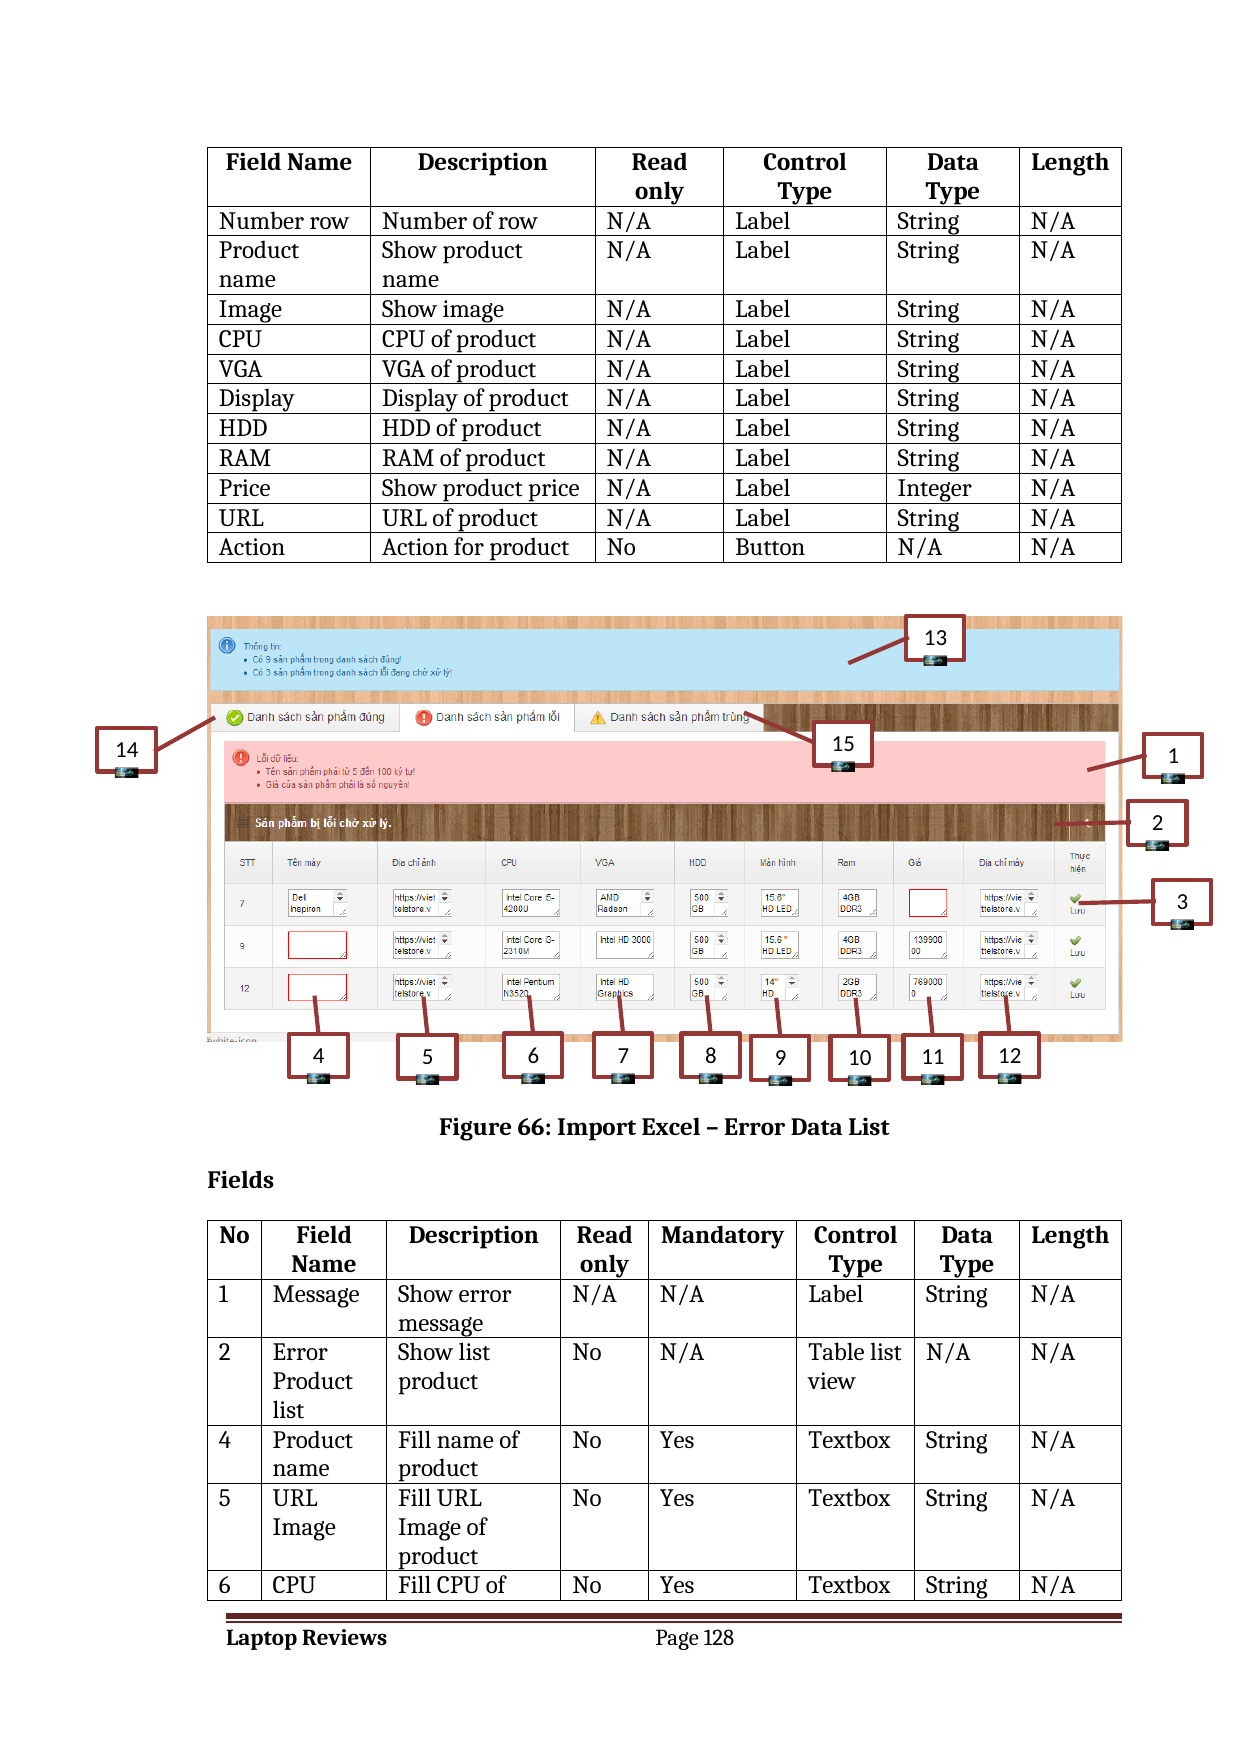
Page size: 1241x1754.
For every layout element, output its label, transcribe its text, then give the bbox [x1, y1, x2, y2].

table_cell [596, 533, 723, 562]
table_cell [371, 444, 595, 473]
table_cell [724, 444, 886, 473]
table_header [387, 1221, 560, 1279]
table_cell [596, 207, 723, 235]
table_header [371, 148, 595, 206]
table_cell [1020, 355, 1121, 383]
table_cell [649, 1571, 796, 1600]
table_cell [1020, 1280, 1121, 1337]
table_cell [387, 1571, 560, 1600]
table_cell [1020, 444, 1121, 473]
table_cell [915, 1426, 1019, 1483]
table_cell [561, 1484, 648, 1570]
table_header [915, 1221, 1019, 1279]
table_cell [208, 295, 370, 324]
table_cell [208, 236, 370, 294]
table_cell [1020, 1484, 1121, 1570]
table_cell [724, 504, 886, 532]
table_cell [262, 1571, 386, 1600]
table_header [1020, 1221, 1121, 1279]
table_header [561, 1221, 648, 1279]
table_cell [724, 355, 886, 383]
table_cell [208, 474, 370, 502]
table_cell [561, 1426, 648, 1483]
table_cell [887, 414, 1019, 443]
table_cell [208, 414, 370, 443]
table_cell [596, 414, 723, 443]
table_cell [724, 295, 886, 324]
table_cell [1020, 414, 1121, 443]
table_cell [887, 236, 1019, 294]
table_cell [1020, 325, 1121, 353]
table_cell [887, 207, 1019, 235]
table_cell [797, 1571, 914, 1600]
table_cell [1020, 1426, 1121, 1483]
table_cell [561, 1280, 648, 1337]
picture [1170, 919, 1194, 930]
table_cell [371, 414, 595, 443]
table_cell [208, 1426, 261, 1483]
text Figure 66: Import Excel – Error Data List [207, 1113, 1122, 1141]
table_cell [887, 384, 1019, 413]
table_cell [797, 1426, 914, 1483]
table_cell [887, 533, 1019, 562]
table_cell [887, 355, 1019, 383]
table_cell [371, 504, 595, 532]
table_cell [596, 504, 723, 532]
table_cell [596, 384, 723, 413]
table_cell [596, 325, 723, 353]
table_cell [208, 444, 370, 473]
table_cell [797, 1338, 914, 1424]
text Fields [207, 1166, 1122, 1195]
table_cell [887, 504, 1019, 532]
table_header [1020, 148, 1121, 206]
picture [114, 767, 139, 778]
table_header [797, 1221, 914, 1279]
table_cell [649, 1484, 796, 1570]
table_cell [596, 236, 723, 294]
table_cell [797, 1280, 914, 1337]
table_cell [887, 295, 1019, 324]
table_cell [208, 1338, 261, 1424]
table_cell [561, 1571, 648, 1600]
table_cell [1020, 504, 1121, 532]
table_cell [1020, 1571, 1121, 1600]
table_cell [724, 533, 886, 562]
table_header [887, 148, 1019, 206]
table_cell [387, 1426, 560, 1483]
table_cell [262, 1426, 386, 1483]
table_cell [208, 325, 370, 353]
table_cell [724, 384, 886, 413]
picture [1145, 840, 1170, 851]
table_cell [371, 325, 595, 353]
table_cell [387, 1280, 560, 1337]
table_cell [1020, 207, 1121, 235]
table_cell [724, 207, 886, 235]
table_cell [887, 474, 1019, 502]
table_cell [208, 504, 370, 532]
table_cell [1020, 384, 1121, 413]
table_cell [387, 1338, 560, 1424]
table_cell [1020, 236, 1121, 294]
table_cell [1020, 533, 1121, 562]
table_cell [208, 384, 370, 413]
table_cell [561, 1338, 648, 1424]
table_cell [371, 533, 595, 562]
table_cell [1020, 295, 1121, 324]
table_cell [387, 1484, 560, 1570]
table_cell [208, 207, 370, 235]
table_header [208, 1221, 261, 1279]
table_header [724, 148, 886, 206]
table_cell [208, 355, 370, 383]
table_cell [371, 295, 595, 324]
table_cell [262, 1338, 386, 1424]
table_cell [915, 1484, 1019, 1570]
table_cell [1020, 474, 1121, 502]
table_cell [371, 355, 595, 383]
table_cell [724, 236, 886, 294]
picture [207, 616, 1123, 1113]
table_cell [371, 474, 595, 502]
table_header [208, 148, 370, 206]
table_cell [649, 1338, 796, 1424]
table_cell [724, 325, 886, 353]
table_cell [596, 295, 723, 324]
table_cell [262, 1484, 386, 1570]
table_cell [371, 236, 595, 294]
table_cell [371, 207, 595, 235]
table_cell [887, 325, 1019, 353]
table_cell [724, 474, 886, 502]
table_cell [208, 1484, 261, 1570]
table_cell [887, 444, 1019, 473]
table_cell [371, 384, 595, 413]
picture [1161, 773, 1185, 784]
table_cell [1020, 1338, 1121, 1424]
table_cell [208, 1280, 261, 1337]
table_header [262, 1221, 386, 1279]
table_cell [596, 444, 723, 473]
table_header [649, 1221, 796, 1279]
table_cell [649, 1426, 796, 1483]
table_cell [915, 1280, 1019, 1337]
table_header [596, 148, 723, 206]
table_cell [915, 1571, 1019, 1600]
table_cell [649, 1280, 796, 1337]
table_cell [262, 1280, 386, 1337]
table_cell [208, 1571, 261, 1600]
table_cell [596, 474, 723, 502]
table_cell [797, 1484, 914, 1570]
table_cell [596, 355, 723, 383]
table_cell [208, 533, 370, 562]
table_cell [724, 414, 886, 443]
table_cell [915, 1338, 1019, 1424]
